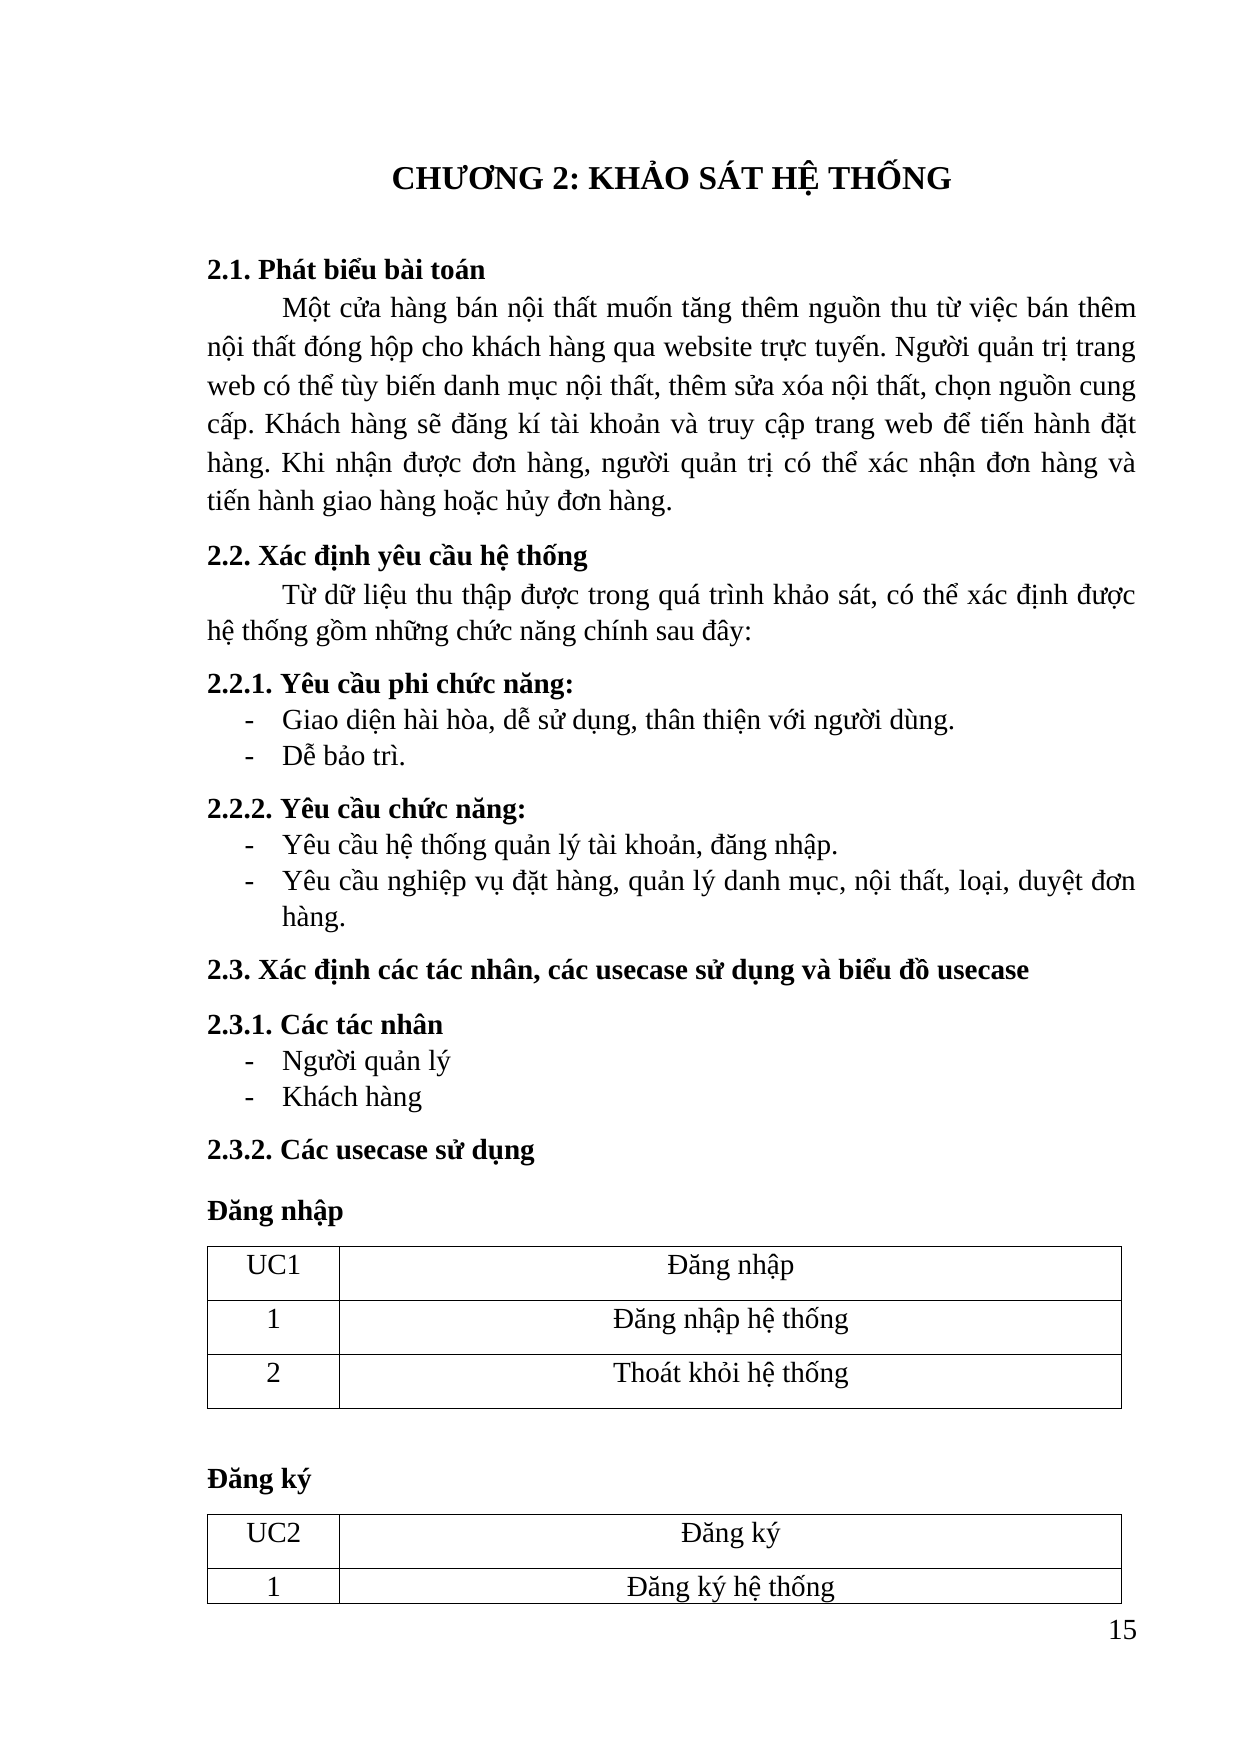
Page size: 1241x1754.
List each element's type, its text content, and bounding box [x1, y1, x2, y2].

text Một cửa hàng bán nội thất muốn tăng thêm nguồn thu từ việc bán thêm nội thất đóng hộp cho khách hàng qua website trực tuyến. Người quản trị trang web có thể tùy biến danh mục nội thất, thêm sửa xóa nội thất, chọn nguồn cung cấp. Khách hàng sẽ đăng kí tài khoản và truy cập trang web để tiến hành đặt hàng. Khi nhận được đơn hàng, người quản trị có thể xác nhận đơn hàng và tiến hành giao hàng hoặc hủy đơn hàng. [207, 291, 1137, 517]
subtitle 2.2.1. Yêu cầu phi chức năng: [207, 666, 1137, 699]
table_header UC2 [208, 1515, 339, 1568]
list Người quản lý [244, 1043, 1137, 1077]
table_cell 1 [208, 1569, 339, 1603]
table_cell Đăng nhập hệ thống [340, 1301, 1121, 1354]
subtitle 2.3.1. Các tác nhân [207, 1007, 1137, 1040]
list Yêu cầu nghiệp vụ đặt hàng, quản lý danh mục, nội thất, loại, duyệt đơn hàng. [244, 863, 1137, 933]
table_cell Thoát khỏi hệ thống [340, 1355, 1121, 1407]
subtitle CHƯƠNG 2: KHẢO SÁT HỆ THỐNG [207, 158, 1137, 196]
table_header Đăng nhập [340, 1247, 1121, 1300]
subtitle 2.3.2. Các usecase sử dụng [207, 1132, 1137, 1166]
list Yêu cầu hệ thống quản lý tài khoản, đăng nhập. [244, 827, 1137, 861]
subtitle 2.2. Xác định yêu cầu hệ thống [207, 538, 1137, 572]
table_cell Đăng ký hệ thống [340, 1569, 1121, 1603]
table_cell 2 [208, 1355, 339, 1407]
table_cell 1 [208, 1301, 339, 1354]
subtitle 2.2.2. Yêu cầu chức năng: [207, 791, 1137, 825]
text Đăng ký [207, 1461, 1137, 1495]
list Khách hàng [244, 1079, 1137, 1113]
subtitle 2.1. Phát biểu bài toán [207, 252, 1137, 286]
table_header Đăng ký [340, 1515, 1121, 1568]
list Giao diện hài hòa, dễ sử dụng, thân thiện với người dùng. [244, 702, 1137, 736]
text Từ dữ liệu thu thập được trong quá trình khảo sát, có thể xác định được hệ thống gồm những chức năng chính sau đây: [207, 577, 1137, 647]
table_header UC1 [208, 1247, 339, 1300]
subtitle 2.3. Xác định các tác nhân, các usecase sử dụng và biểu đồ usecase [207, 952, 1137, 986]
list Dễ bảo trì. [244, 738, 1137, 772]
text Đăng nhập [207, 1193, 1137, 1227]
